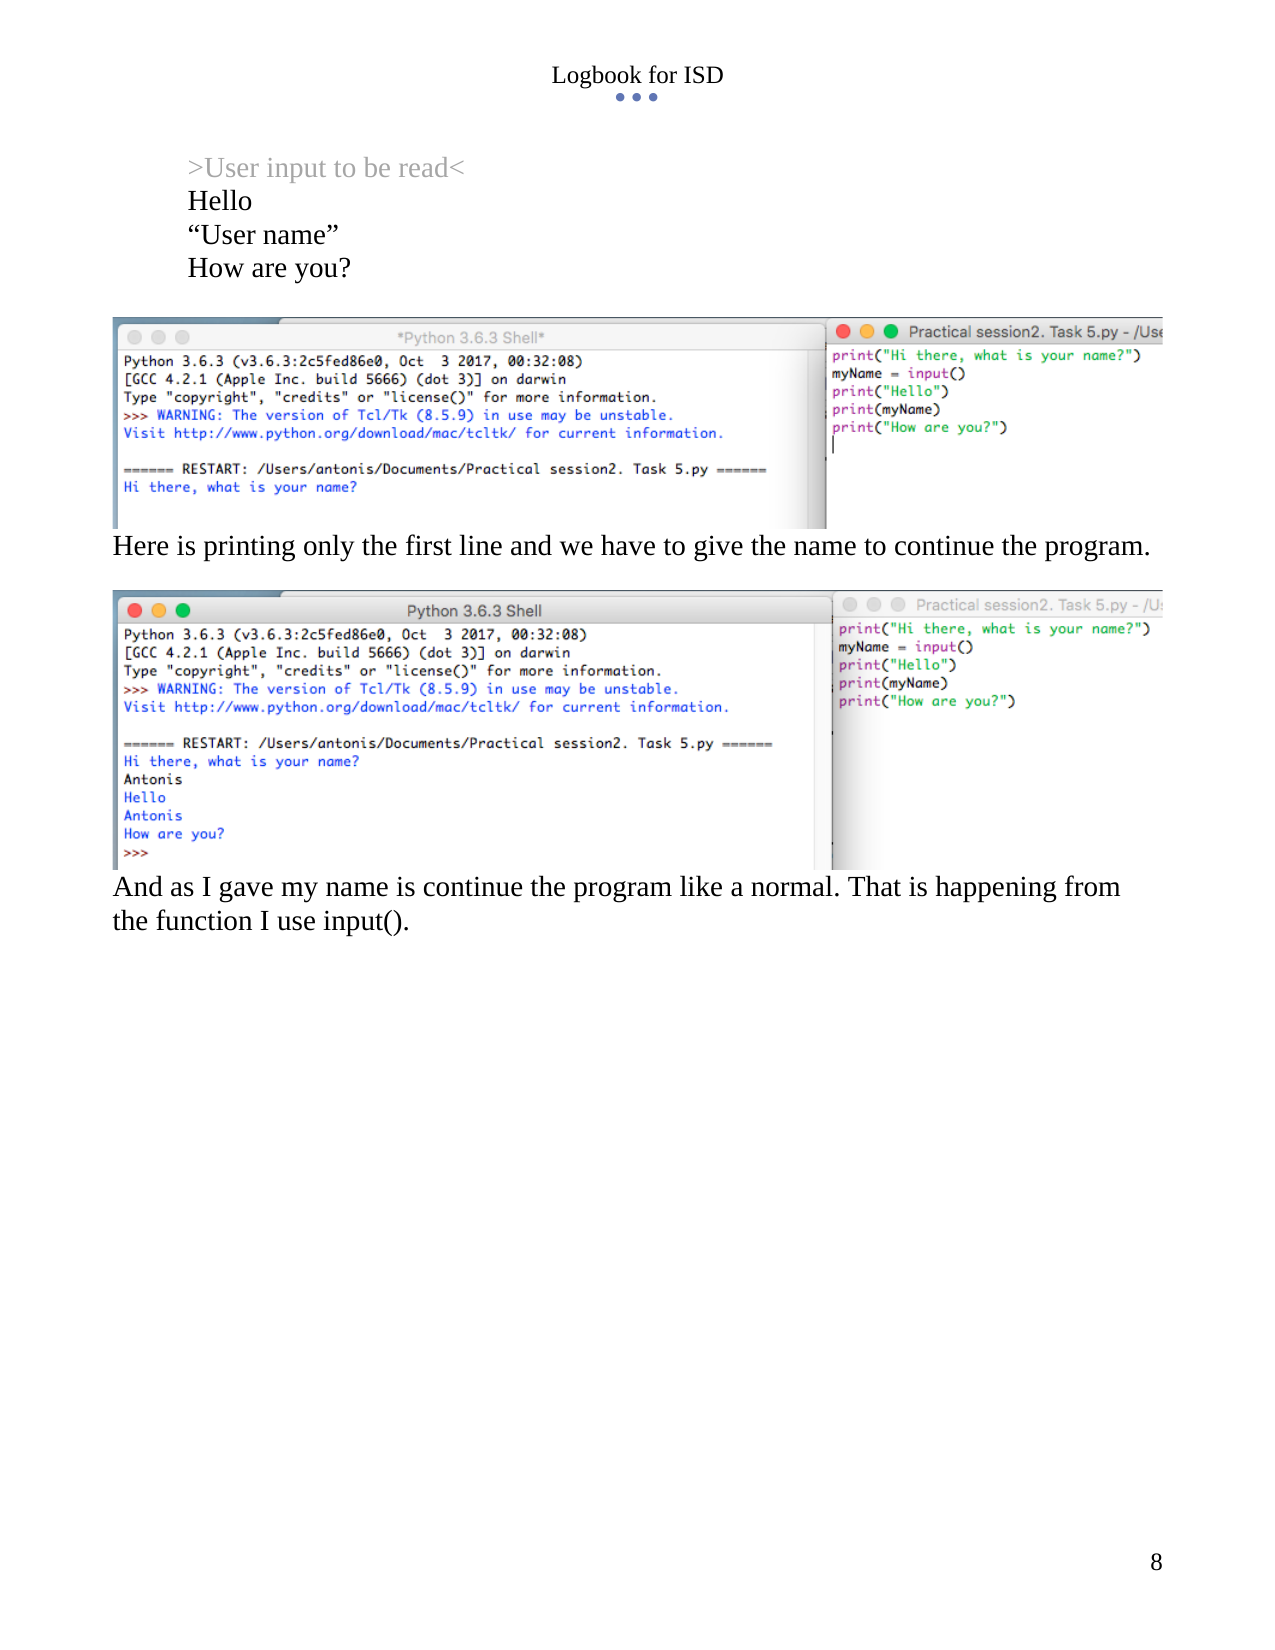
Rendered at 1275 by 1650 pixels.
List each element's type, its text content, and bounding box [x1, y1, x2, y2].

text Here is printing only the first line and we have to give the name to continue the program. [112, 529, 1162, 562]
text Hello [112, 183, 1162, 217]
picture [112, 590, 1163, 870]
text And as I gave my name is continue the program like a normal. That is happening from the function I use input(). [112, 870, 1162, 937]
picture [112, 317, 1163, 529]
text How are you? [112, 251, 1162, 284]
text >User input to be read< [112, 150, 1162, 183]
text “User name” [112, 217, 1162, 251]
